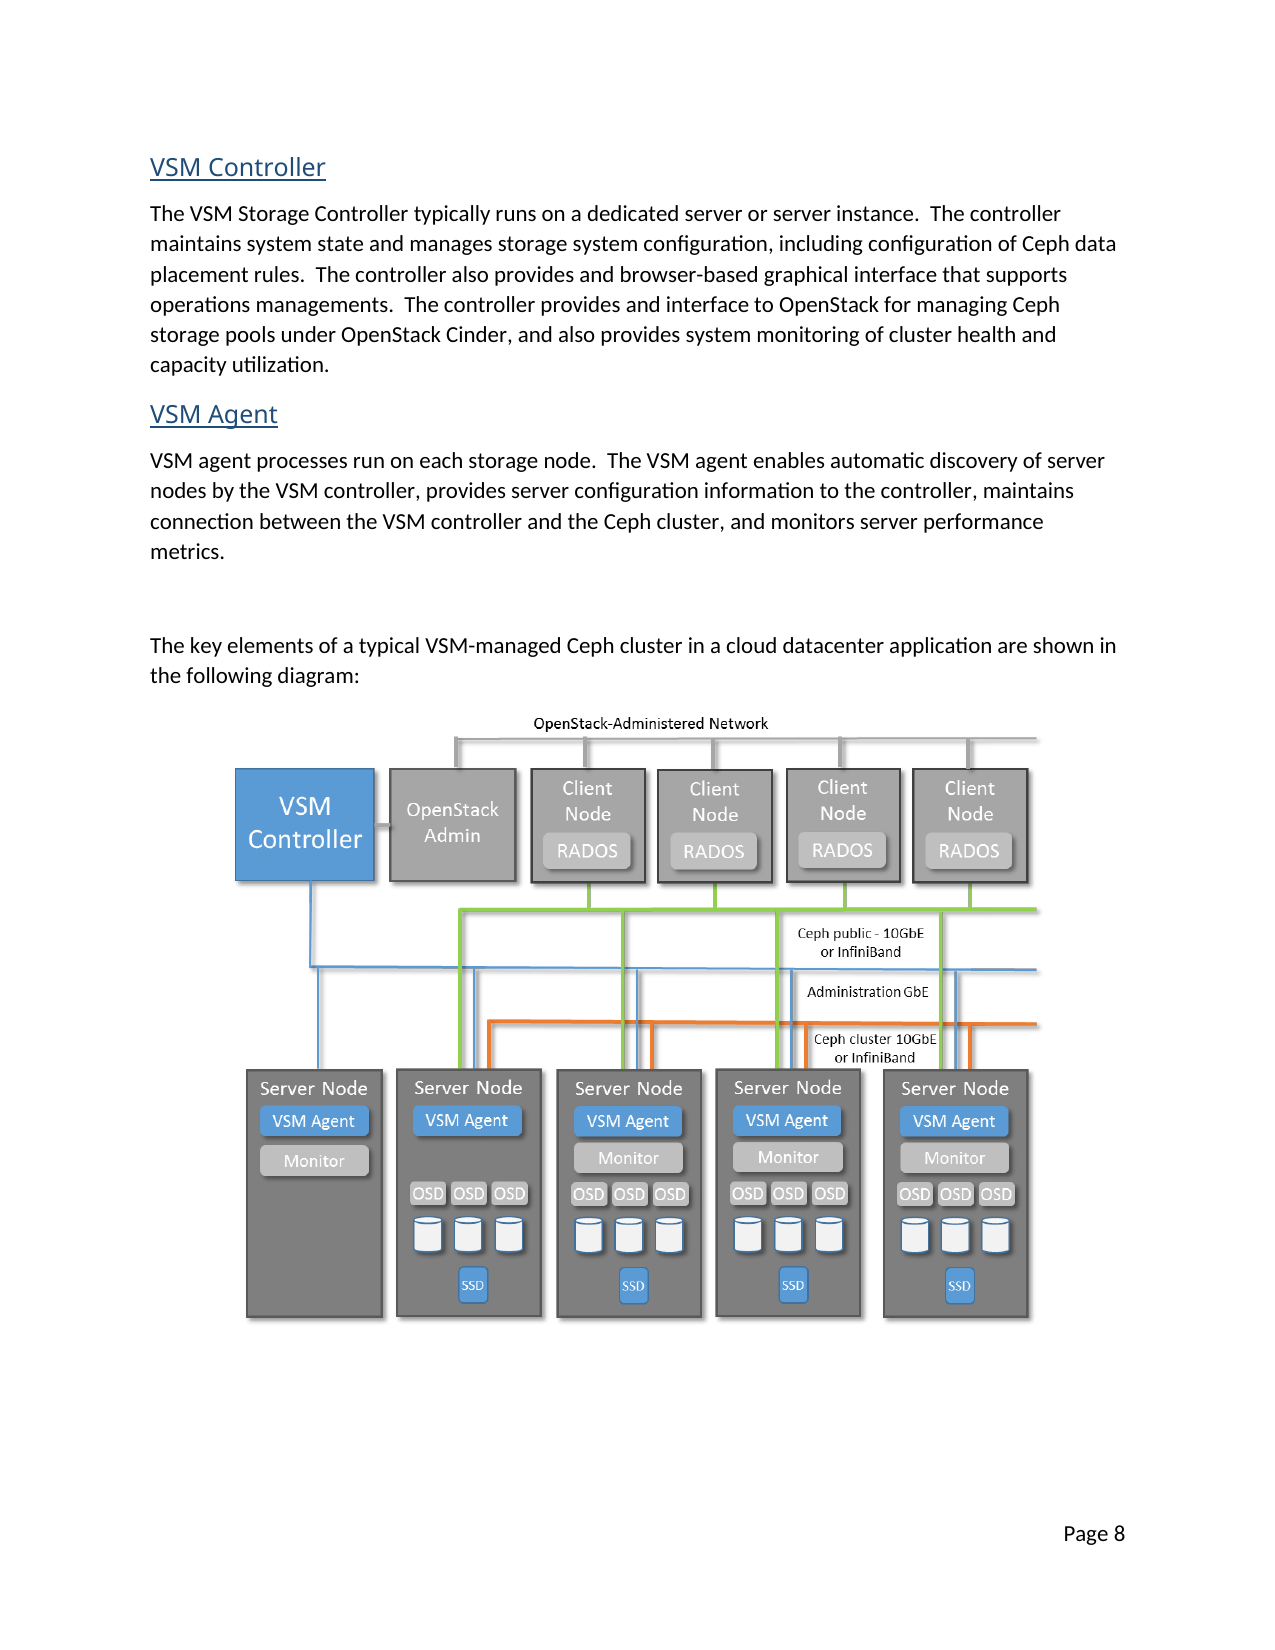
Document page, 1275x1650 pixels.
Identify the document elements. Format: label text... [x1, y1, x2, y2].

picture [227, 707, 1048, 1327]
text The key elements of a typical VSM-managed Ceph cluster in a cloud datacenter application are shown in the following diagram: [150, 631, 1125, 689]
subtitle VSM Agent [150, 397, 1125, 431]
text The VSM Storage Controller typically runs on a dedicated server or server instance. The controller maintains system state and manages storage system configuration, including configuration of Ceph data placement rules. The controller also provides and browser-based graphical interface that supports operations managements. The controller provides and interface to OpenStack for managing Ceph storage pools under OpenStack Cinder, and also provides system monitoring of cluster health and capacity utilization. [150, 199, 1125, 378]
subtitle VSM Controller [150, 150, 1125, 184]
text VSM agent processes run on each storage node. The VSM agent enables automatic discovery of server nodes by the VSM controller, provides server configuration information to the controller, maintains connection between the VSM controller and the Ceph cluster, and monitors server performance metrics. [150, 446, 1125, 565]
